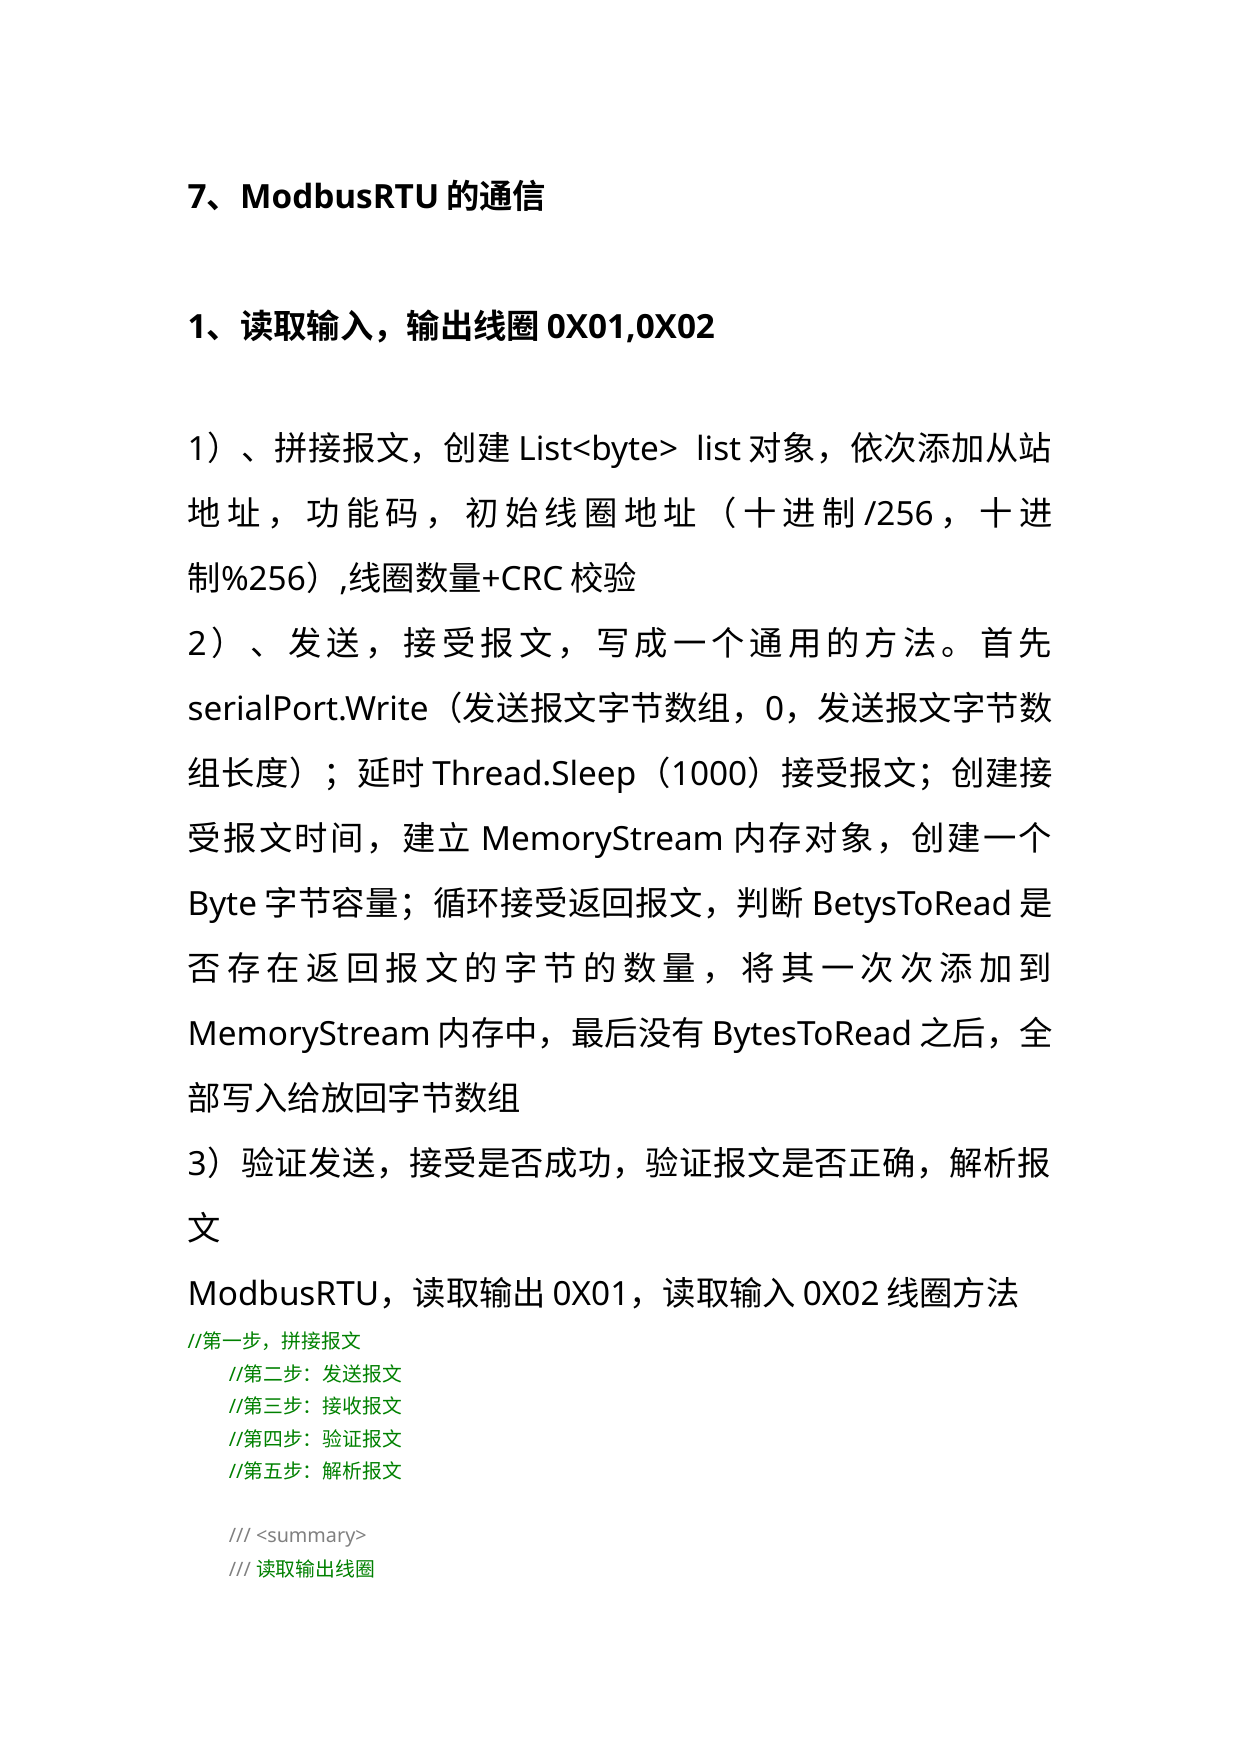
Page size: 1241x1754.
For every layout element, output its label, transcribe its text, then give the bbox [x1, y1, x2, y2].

text //第四步：验证报文 [187, 1421, 1053, 1454]
text 1）、拼接报文，创建List<byte> list对象，依次添加从站地址，功能码，初始线圈地址（十进制/256，十进制%256）,线圈数量+CRC校验 [187, 414, 1053, 609]
text 3）验证发送，接受是否成功，验证报文是否正确，解析报文 [187, 1129, 1053, 1259]
text //第二步：发送报文 [187, 1356, 1053, 1389]
text //第三步：接收报文 [187, 1389, 1053, 1421]
text ModbusRTU，读取输出0X01，读取输入0X02线圈方法 [187, 1259, 1053, 1324]
text //第五步：解析报文 [187, 1454, 1053, 1486]
text /// <summary> [187, 1519, 1053, 1551]
text //第一步，拼接报文 [187, 1324, 1053, 1356]
subtitle 7、ModbusRTU的通信 [187, 162, 1053, 227]
text 2）、发送，接受报文，写成一个通用的方法。首先serialPort.Write（发送报文字节数组，0，发送报文字节数组长度）；延时Thread.Sleep（1000）接受报文；创建接受报文时间，建立MemoryStream内存对象，创建一个Byte字节容量；循环接受返回报文，判断BetysToRead是否存在返回报文的字节的数量，将其一次次添加到MemoryStream内存中，最后没有BytesToRead之后，全部写入给放回字节数组 [187, 609, 1053, 1129]
subtitle 1、读取输入，输出线圈0X01,0X02 [187, 291, 1053, 356]
text /// 读取输出线圈 [187, 1551, 1053, 1584]
